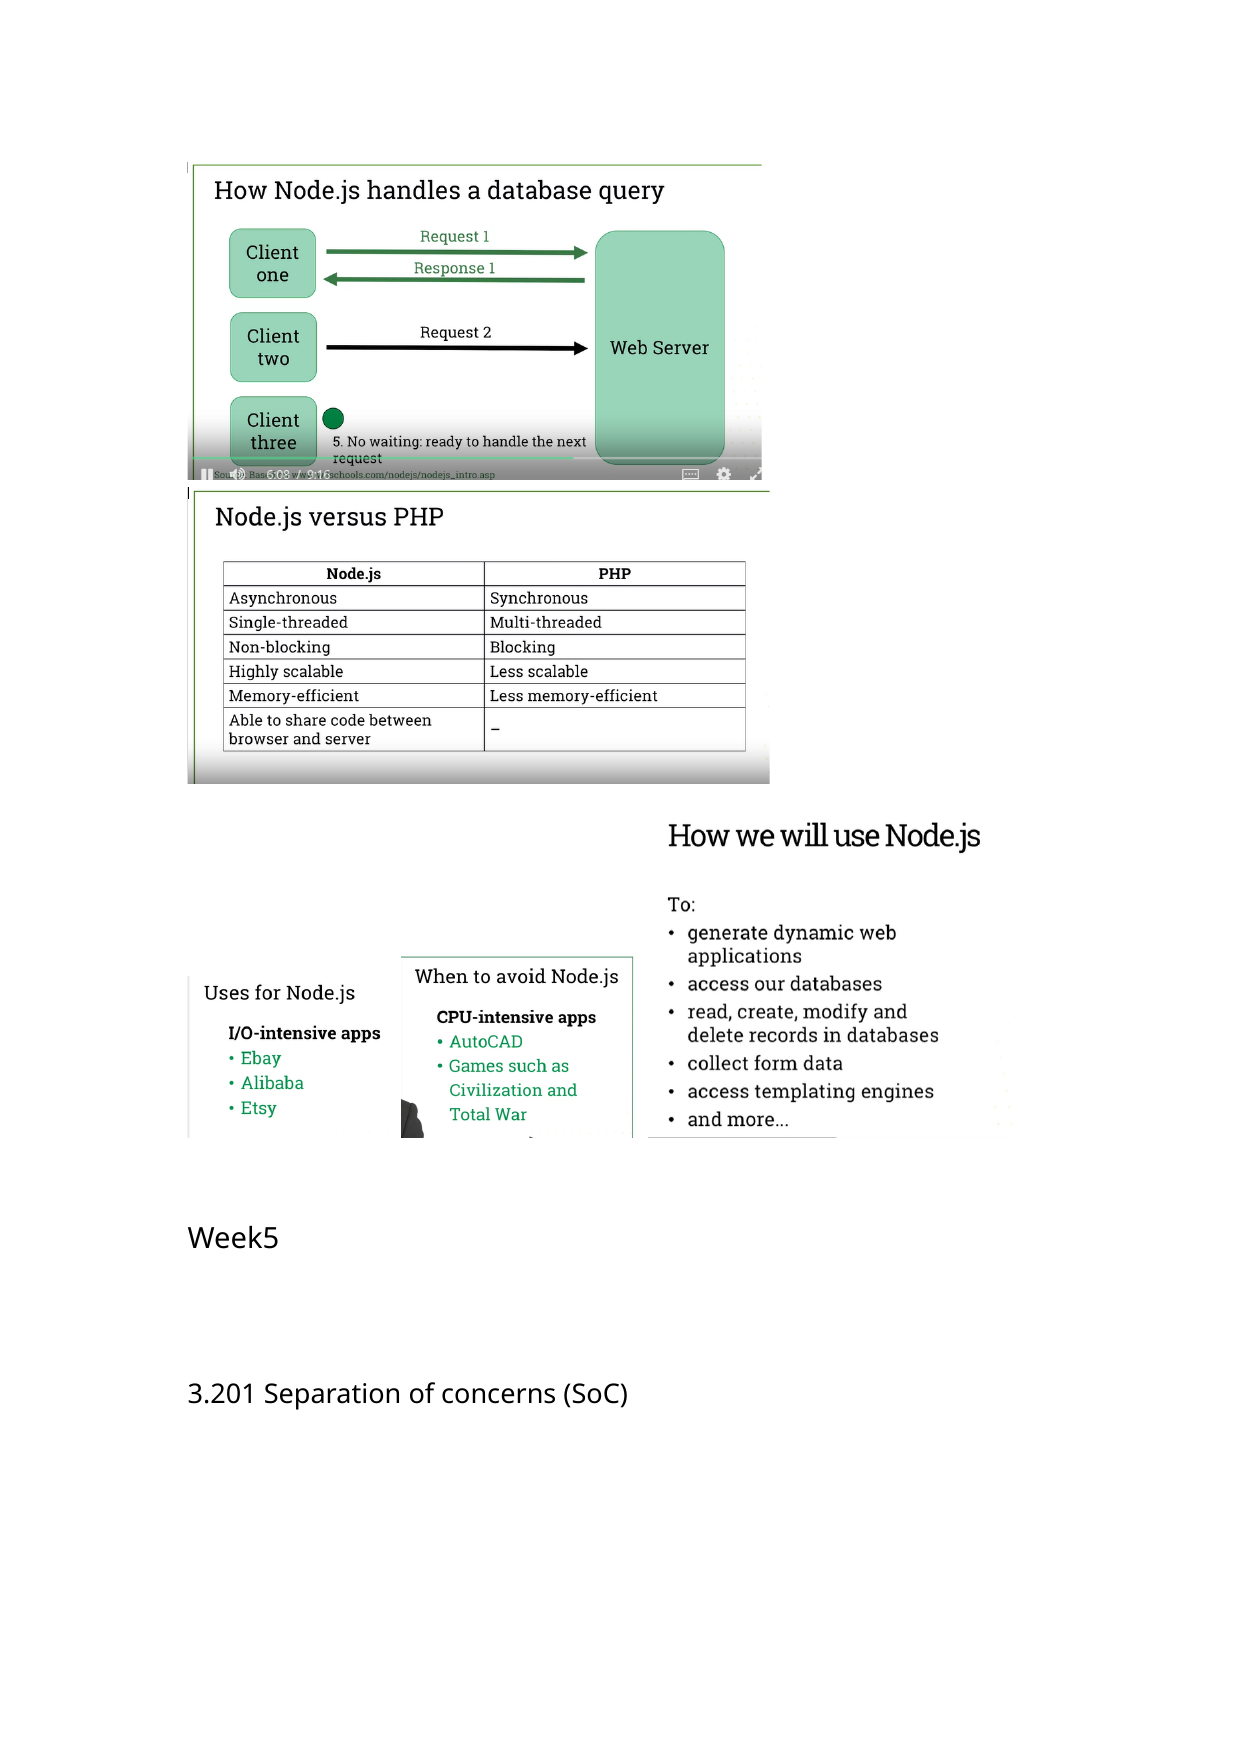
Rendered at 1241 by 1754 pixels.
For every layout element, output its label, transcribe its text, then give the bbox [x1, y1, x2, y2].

picture [187, 976, 395, 1138]
picture [648, 812, 1013, 1138]
picture [187, 487, 770, 784]
subtitle Week5 [187, 1205, 1053, 1270]
subtitle 3.201 Separation of concerns (SoC) [187, 1360, 1053, 1425]
picture [401, 956, 635, 1138]
picture [187, 162, 762, 480]
